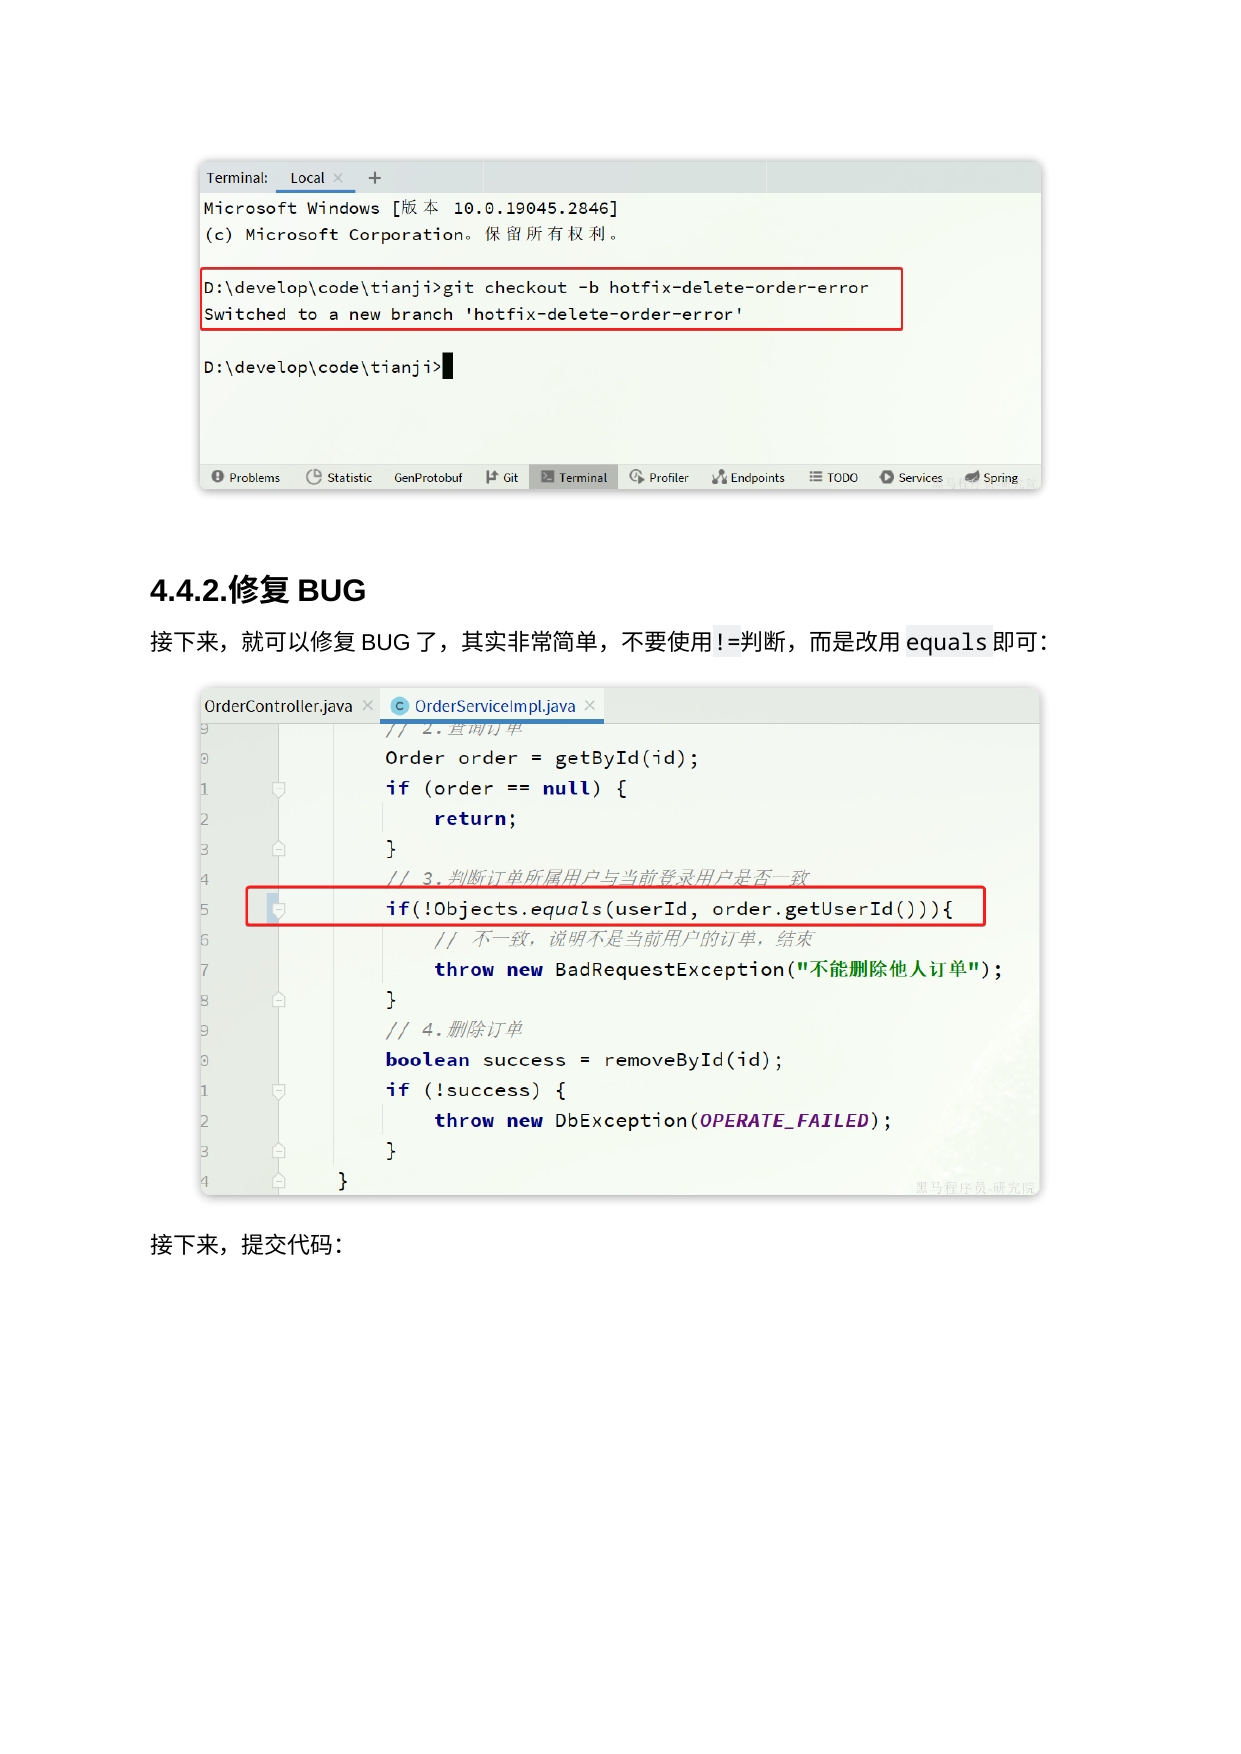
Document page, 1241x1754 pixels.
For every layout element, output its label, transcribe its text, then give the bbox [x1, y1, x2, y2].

text 接下来，就可以修复BUG了，其实非常简单，不要使用!=判断，而是改用equals即可： [150, 623, 1090, 657]
text 接下来，提交代码： [150, 1227, 1090, 1260]
picture [188, 150, 1052, 502]
picture [188, 675, 1052, 1209]
